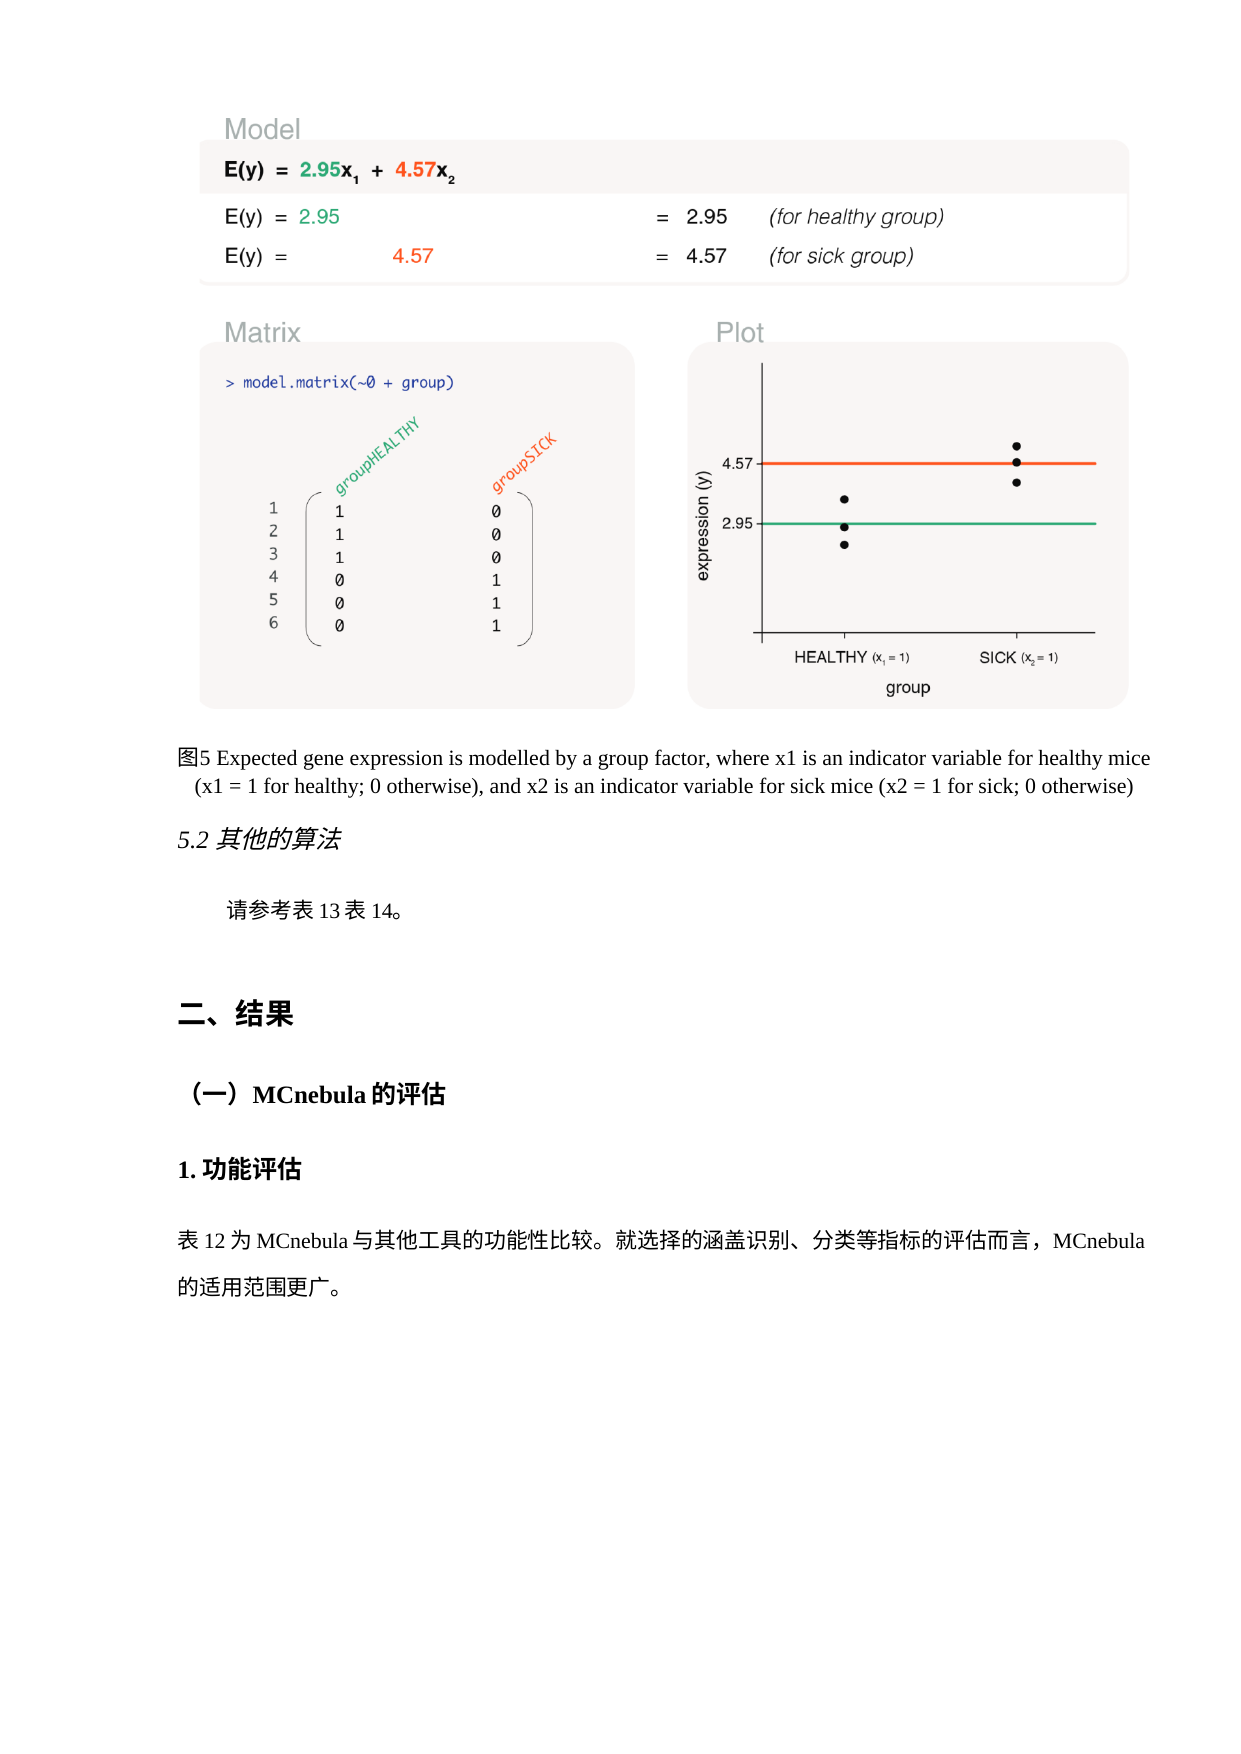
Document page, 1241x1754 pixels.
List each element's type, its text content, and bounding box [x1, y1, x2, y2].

subtitle （一）MCnebula的评估 [177, 1074, 1152, 1111]
text 请参考表13表14。 [177, 893, 1152, 924]
subtitle 1. 功能评估 [177, 1150, 1152, 1186]
subtitle 二、结果 [177, 990, 1152, 1032]
subtitle 5.2 其他的算法 [177, 819, 1152, 856]
picture [199, 118, 1130, 709]
text 图5 Expected gene expression is modelled by a group factor, where x1 is an indicator variable for healthy mice (x1 = 1 for healthy; 0 otherwise), and x2 is an indicator variable for sick mice (x2 = 1 for sick; 0 otherwise) [177, 742, 1152, 798]
text 表12为MCnebula与其他工具的功能性比较。就选择的涵盖识别、分类等指标的评估而言，MCnebula的适用范围更广。 [177, 1223, 1152, 1302]
